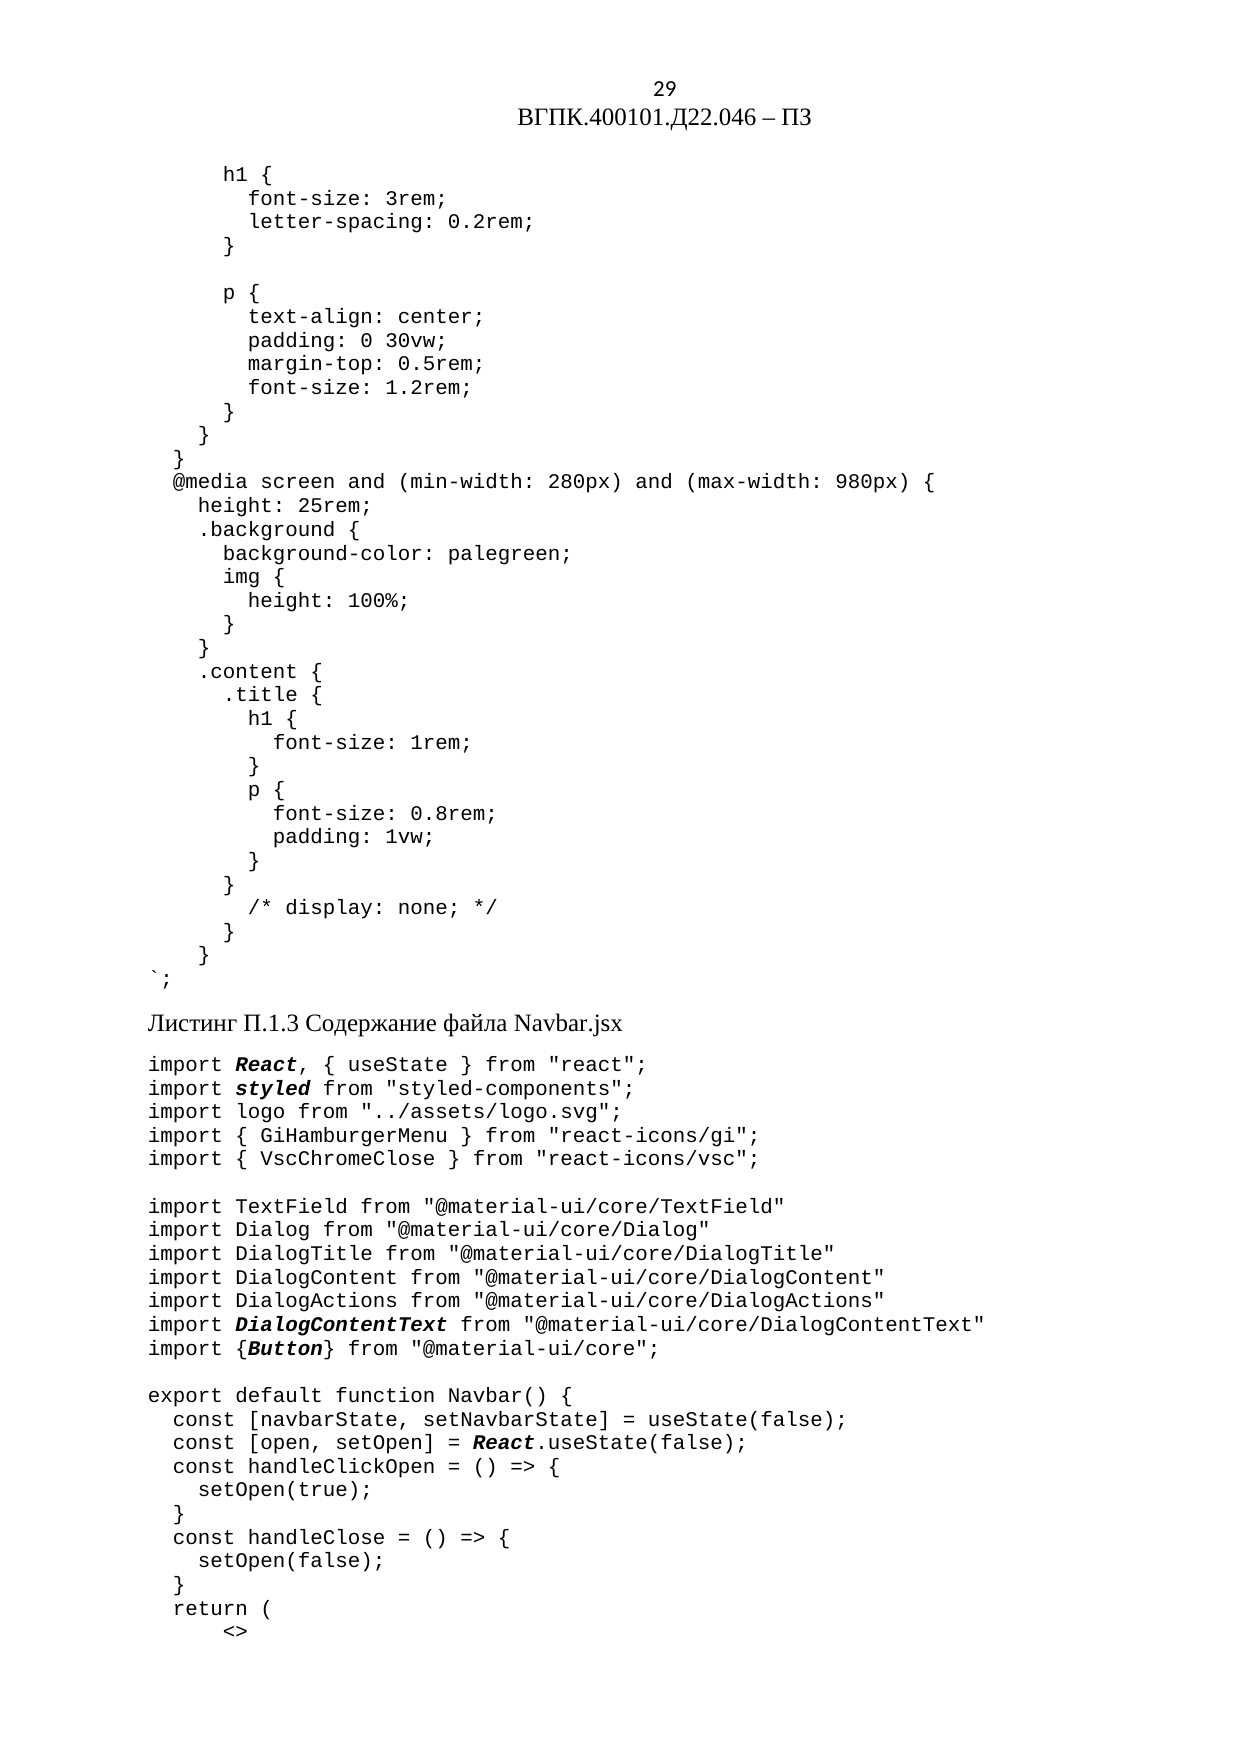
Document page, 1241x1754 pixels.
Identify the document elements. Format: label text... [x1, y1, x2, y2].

text Листинг П.1.3 Содержание файла Navbar.jsx [148, 1008, 1181, 1037]
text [148, 164, 1181, 992]
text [148, 1054, 1181, 1645]
